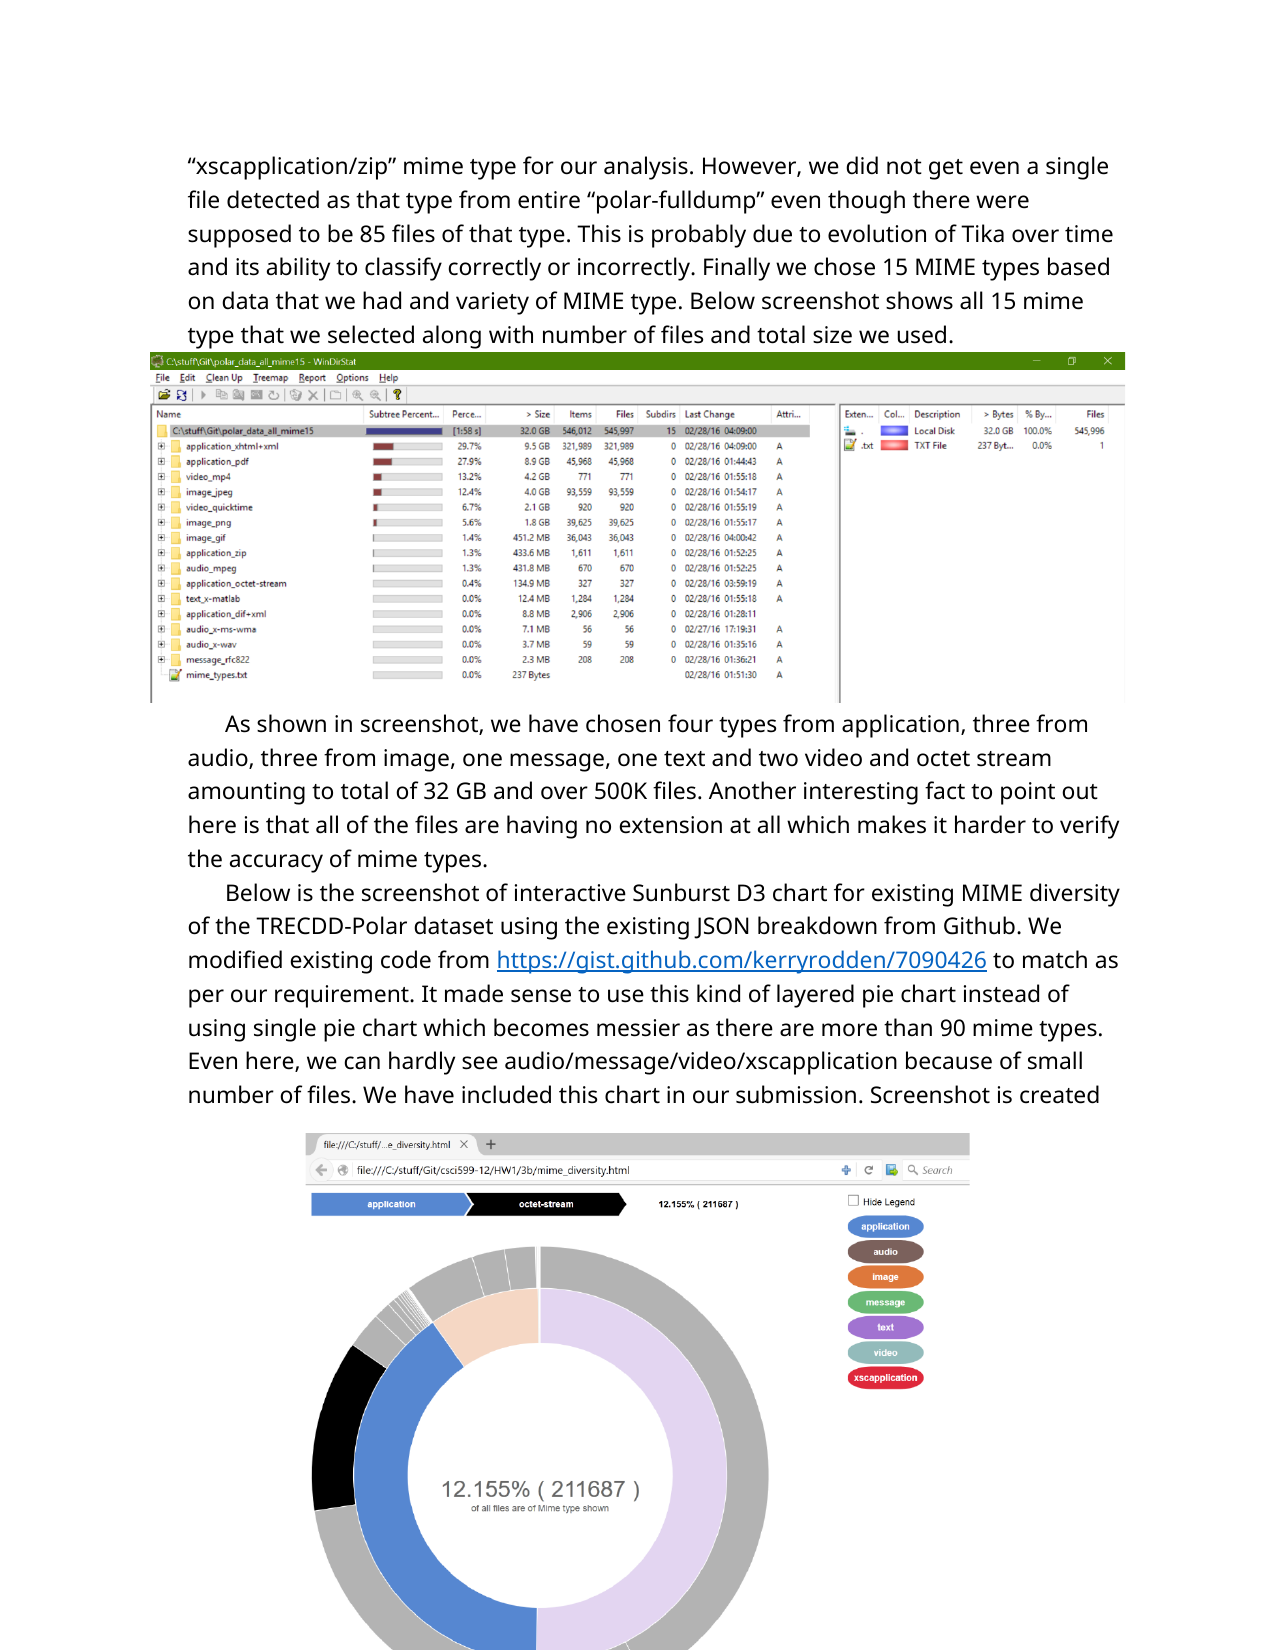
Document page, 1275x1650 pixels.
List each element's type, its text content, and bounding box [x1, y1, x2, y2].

list Below is the screenshot of interactive Sunburst D3 chart for existing MIME diversity of the TRECDD-Polar dataset using the existing JSON breakdown from Github. We modified existing code from https://gist.github.com/kerryrodden/7090426 to match as per our requirement. It made sense to use this kind of layered pie chart instead of using single pie chart which becomes messier as there are more than 90 mime types. Even here, we can hardly see audio/message/video/xscapplication because of small number of files. We have included this chart in our submission. Screenshot is created with mouse hover over octet stream data which one can see on the top left along with its relative percentage and number of files. On the left we are showing legend for top level mime types. As we can see from the chart, majority of files belong to text/html mime type which makes sense as this is web crawl data. [187, 876, 1125, 1110]
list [187, 150, 1125, 350]
picture [305, 1133, 970, 1650]
picture [150, 352, 1125, 703]
list As shown in screenshot, we have chosen four types from application, three from audio, three from image, one message, one text and two video and octet stream amounting to total of 32 GB and over 500K files. Another interesting fact to point out here is that all of the files are having no extension at all which makes it harder to verify the accuracy of mime types. [187, 703, 1125, 874]
